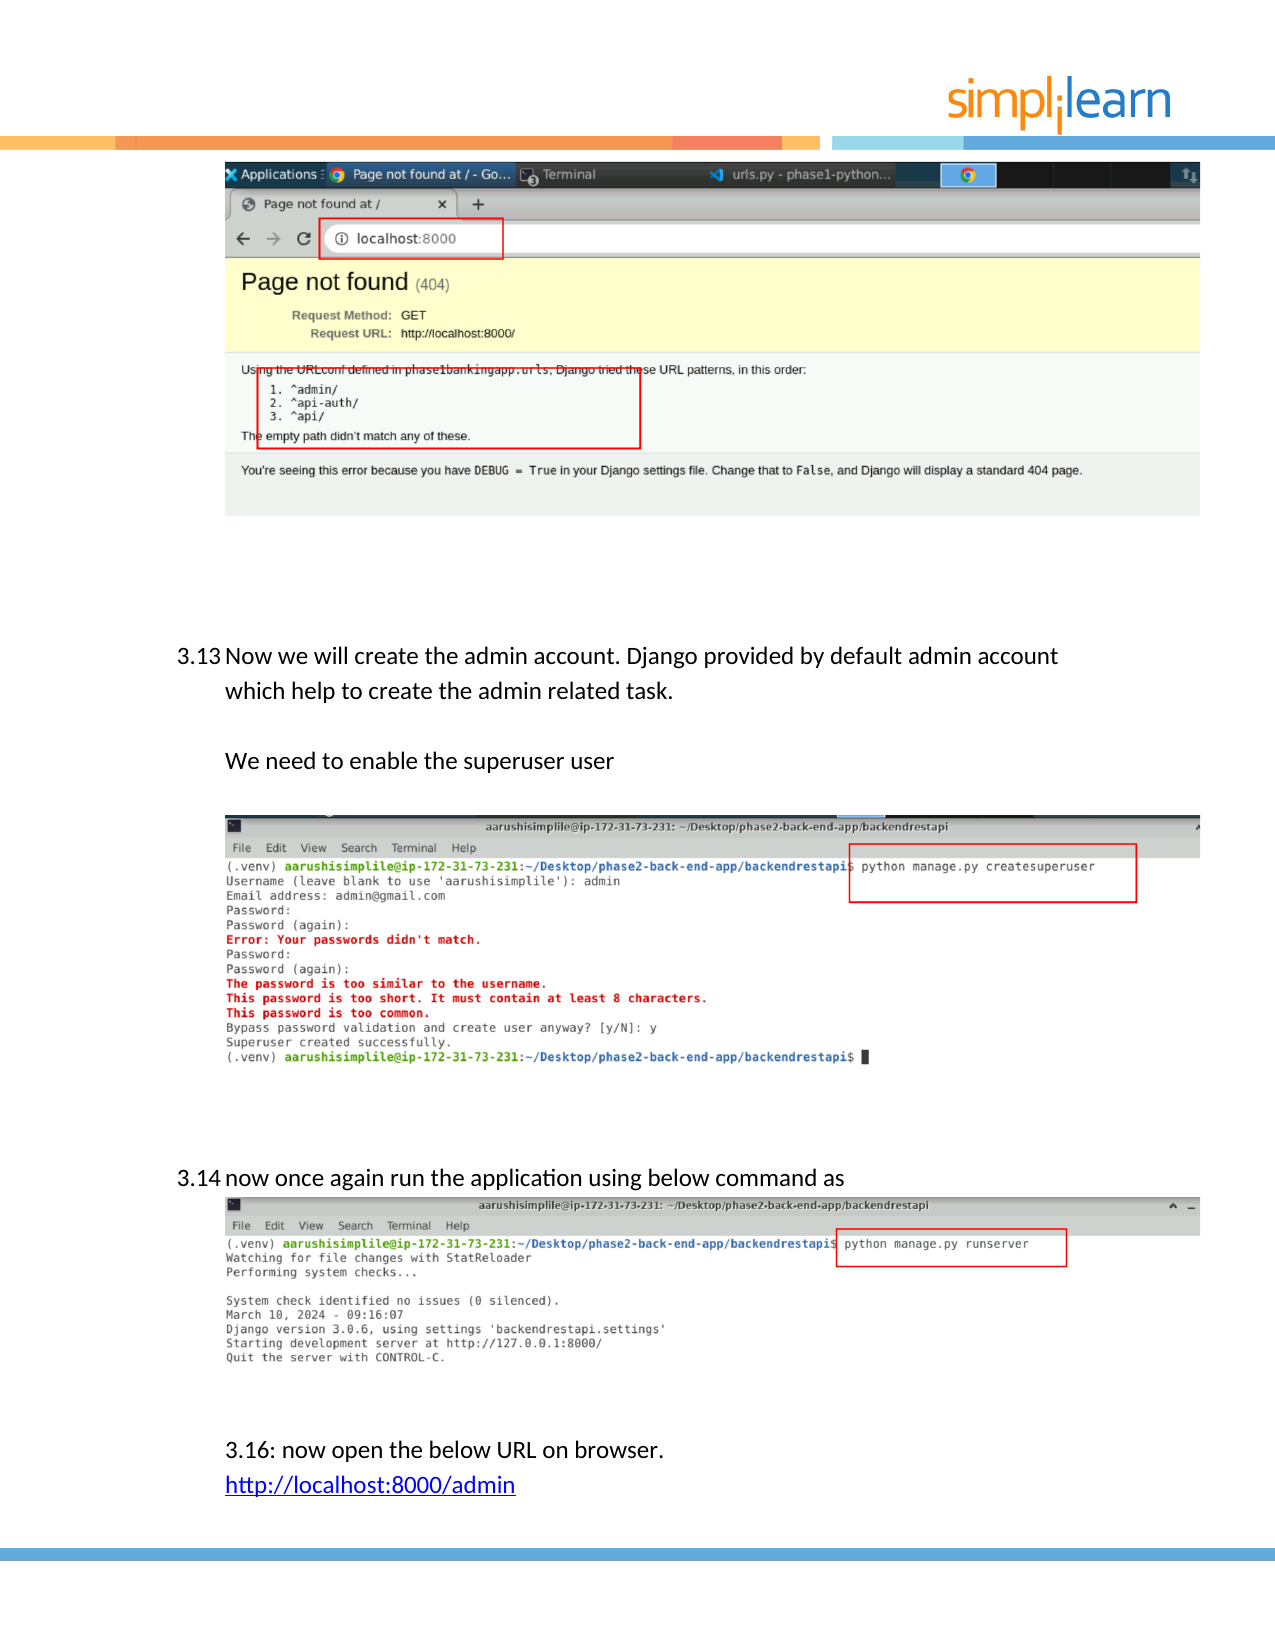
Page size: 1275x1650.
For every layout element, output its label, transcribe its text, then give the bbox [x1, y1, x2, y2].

picture [0, 76, 1275, 516]
list 3.16: now open the below URL on browser. [225, 1434, 1125, 1464]
list We need to enable the superuser user [225, 745, 1125, 776]
list http://localhost:8000/admin [225, 1469, 1125, 1499]
list Now we will create the admin account. Django provided by default admin account which help to create the admin related task. [177, 640, 1125, 706]
picture [225, 815, 1200, 1124]
list now once again run the application using below command as [177, 1162, 1125, 1193]
picture [0, 1548, 1275, 1562]
picture [225, 1197, 1200, 1430]
